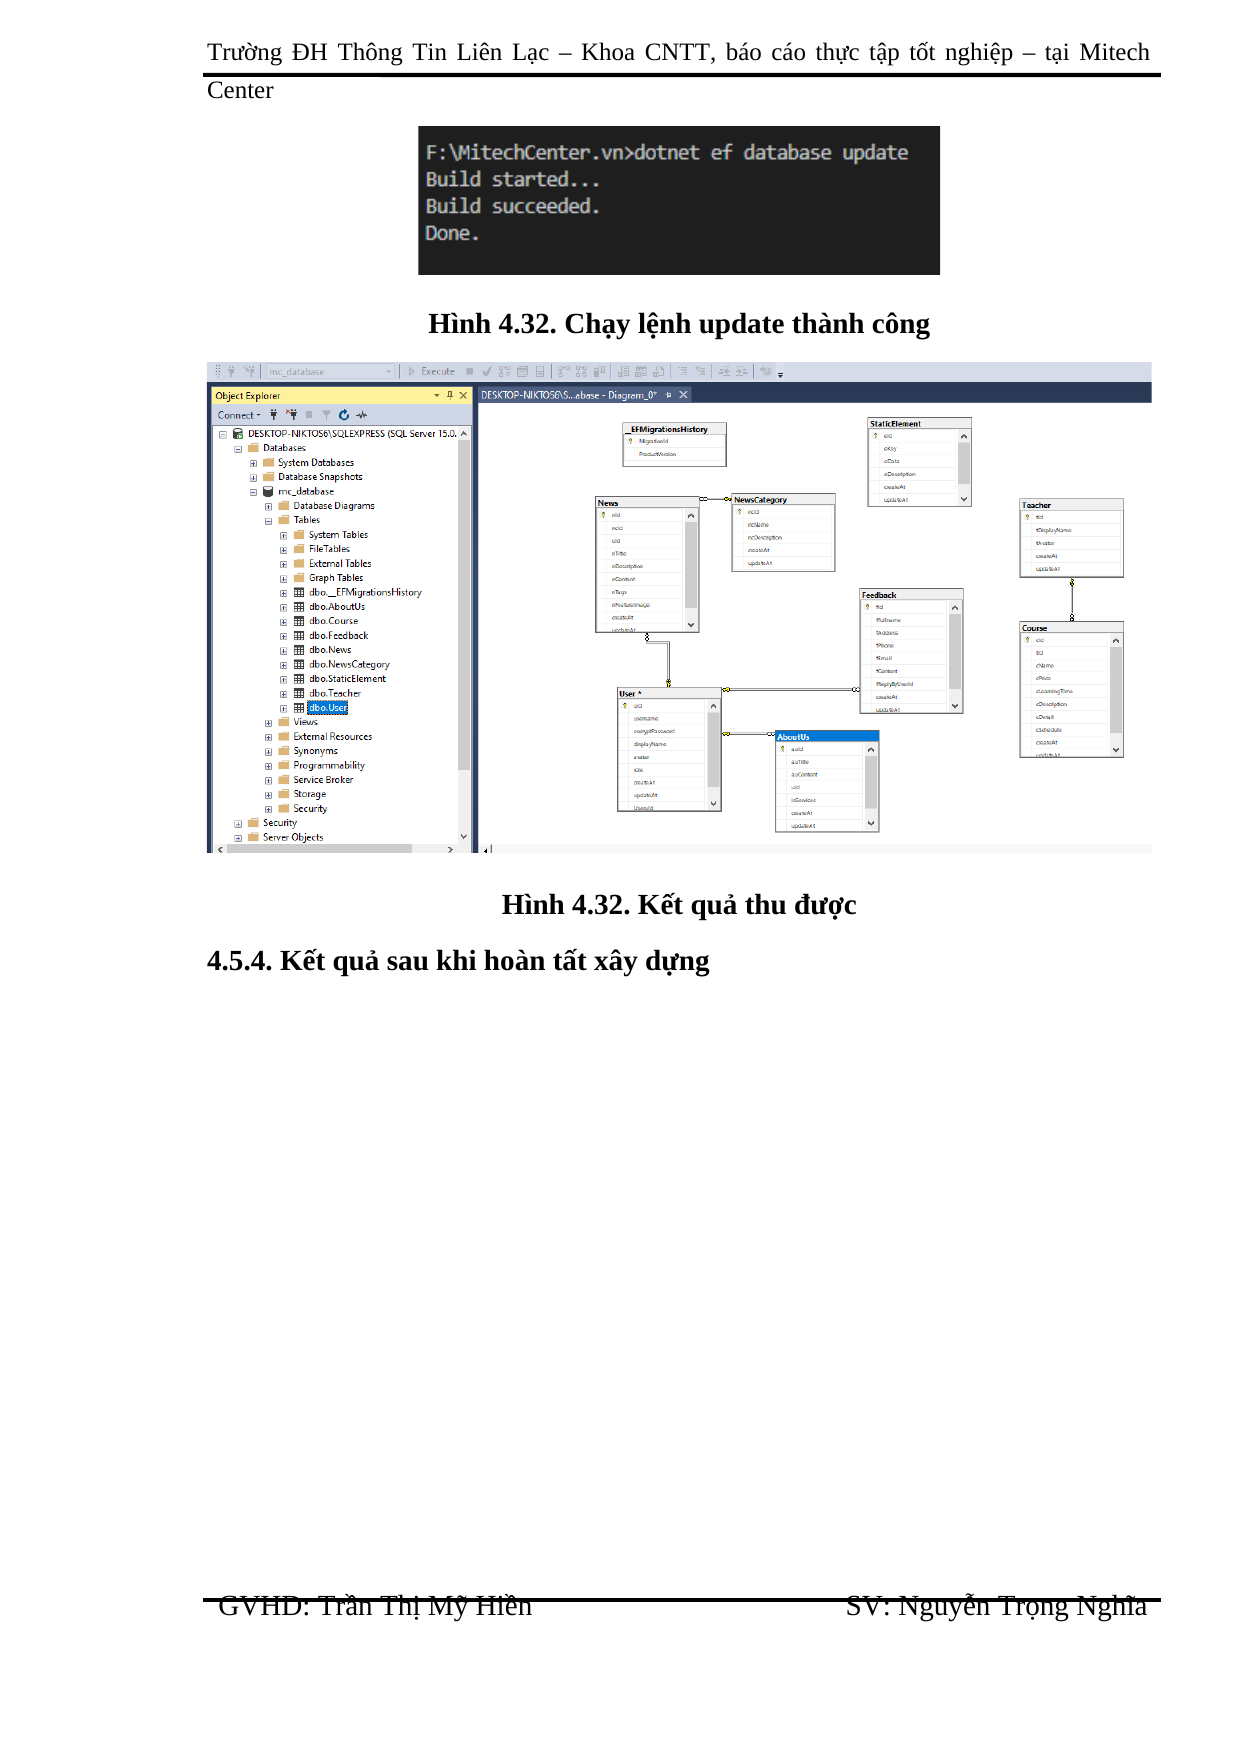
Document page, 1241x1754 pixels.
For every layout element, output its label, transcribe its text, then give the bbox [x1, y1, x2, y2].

text Hình 4.32. Kết quả thu được [207, 887, 1152, 921]
picture [206, 362, 1152, 853]
text 4.5.4. Kết quả sau khi hoàn tất xây dựng [207, 943, 1152, 977]
picture [418, 126, 941, 275]
text Hình 4.32. Chạy lệnh update thành công [207, 306, 1152, 340]
